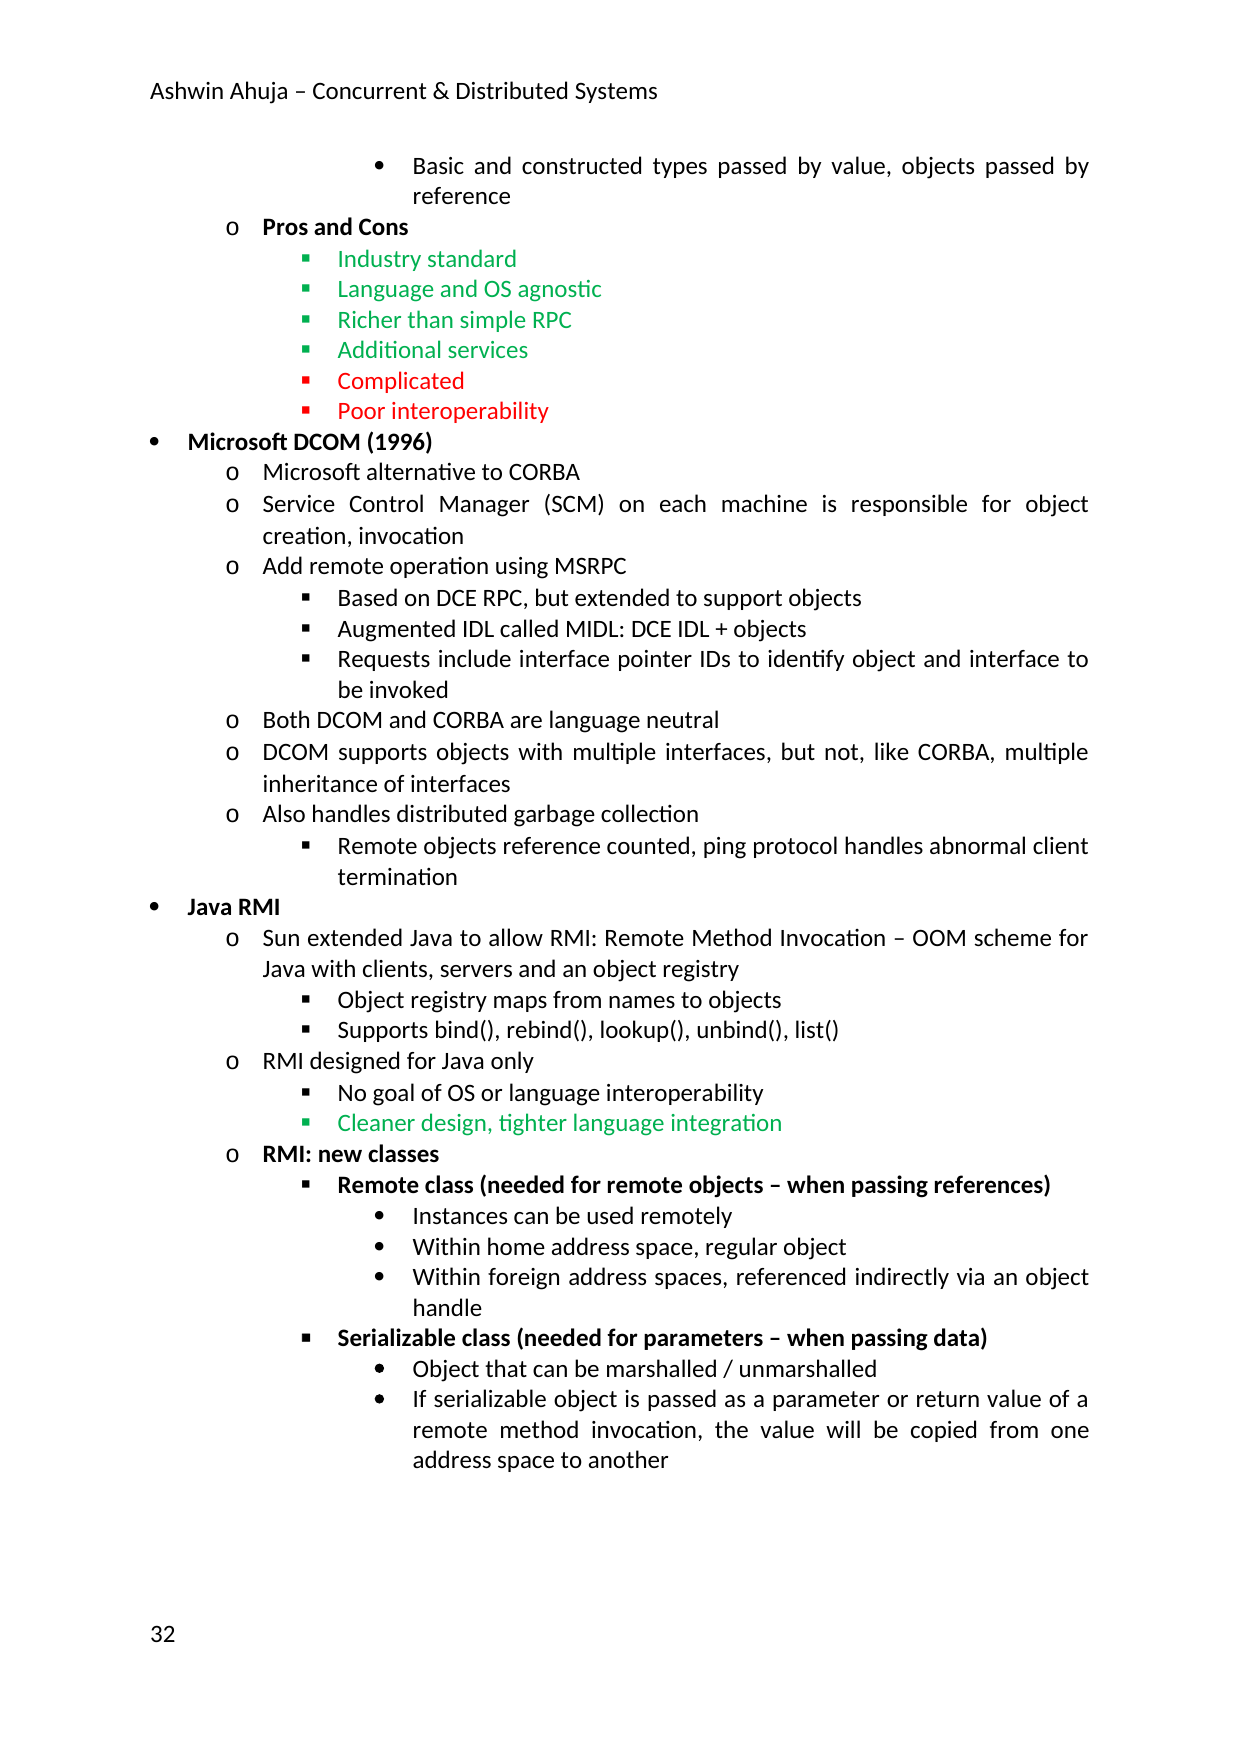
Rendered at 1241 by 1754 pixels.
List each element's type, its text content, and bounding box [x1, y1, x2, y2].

list Sun extended Java to allow RMI: Remote Method Invocation – OOM scheme for Java with clients, servers and an object registry [225, 922, 1090, 984]
list Object that can be marshalled / unmarshalled [375, 1353, 1090, 1383]
list Basic and constructed types passed by value, objects passed by reference [375, 150, 1090, 211]
list Industry standard [300, 243, 1090, 273]
list Additional services [300, 334, 1090, 365]
list DCOM supports objects with multiple interfaces, but not, like CORBA, multiple inheritance of interfaces [225, 736, 1090, 798]
list Based on DCE RPC, but extended to support objects [300, 582, 1090, 613]
list Java RMI [150, 891, 1090, 922]
list Within foreign address spaces, referenced indirectly via an object handle [375, 1261, 1090, 1322]
list Microsoft DCOM (1996) [150, 426, 1090, 456]
list Pros and Cons [225, 211, 1090, 243]
list Add remote operation using MSRPC [225, 551, 1090, 582]
list Serializable class (needed for parameters – when passing data) [300, 1322, 1090, 1353]
list Also handles distributed garbage collection [225, 798, 1090, 830]
list If serializable object is passed as a parameter or return value of a remote method invocation, the value will be copied from one address space to another [375, 1383, 1090, 1475]
list Richer than simple RPC [300, 304, 1090, 334]
list Instances can be used remotely [375, 1200, 1090, 1231]
list Object registry maps from names to objects [300, 984, 1090, 1014]
list Within home address space, regular object [375, 1231, 1090, 1261]
list Augmented IDL called MIDL: DCE IDL + objects [300, 613, 1090, 643]
list Remote class (needed for remote objects – when passing references) [300, 1170, 1090, 1200]
list Microsoft alternative to CORBA [225, 456, 1090, 488]
list Requests include interface pointer IDs to identify object and interface to be invoked [300, 643, 1090, 704]
list No goal of OS or language interoperability [300, 1077, 1090, 1107]
list RMI: new classes [225, 1138, 1090, 1170]
list Language and OS agnostic [300, 273, 1090, 304]
list Cleaner design, tighter language integration [300, 1107, 1090, 1138]
list RMI designed for Java only [225, 1045, 1090, 1077]
list Supports bind(), rebind(), lookup(), unbind(), list() [300, 1014, 1090, 1045]
list Complicated [300, 365, 1090, 395]
list Both DCOM and CORBA are language neutral [225, 704, 1090, 736]
list Service Control Manager (SCM) on each machine is responsible for object creation, invocation [225, 488, 1090, 551]
list Poor interoperability [300, 395, 1090, 426]
list Remote objects reference counted, ping protocol handles abnormal client termination [300, 830, 1090, 891]
